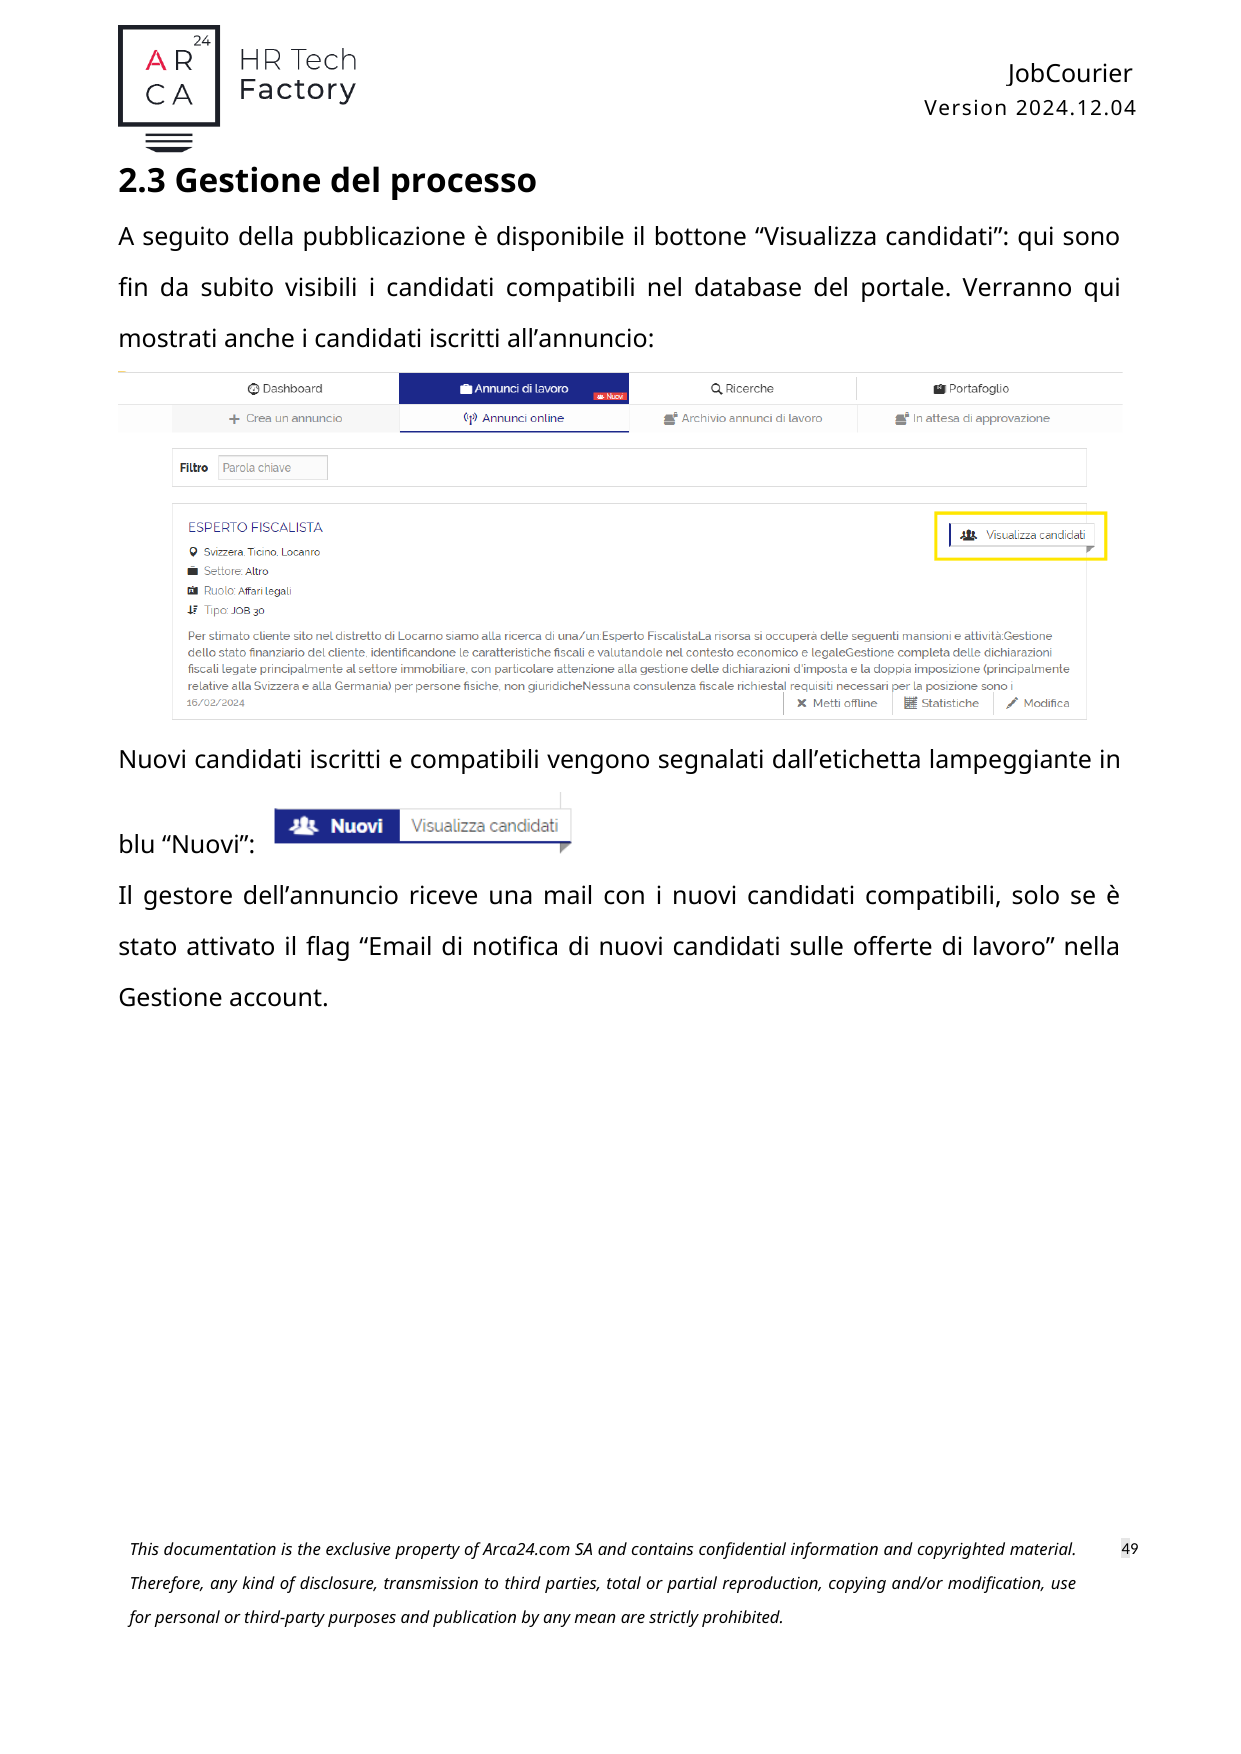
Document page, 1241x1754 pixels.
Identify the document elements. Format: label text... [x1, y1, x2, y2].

text Il gestore dell’annuncio riceve una mail con i nuovi candidati compatibili, solo se è stato attivato il flag “Email di notifica di nuovi candidati sulle offerte di lavoro” nella Gestione account. [118, 878, 1122, 1014]
text Nuovi candidati iscritti e compatibili vengono segnalati dall’etichetta lampeggiante in blu “Nuovi”: [118, 741, 1122, 861]
text A seguito della pubblicazione è disponibile il bottone “Visualizza candidati”: qui sono fin da subito visibili i candidati compatibili nel database del portale. Verranno qui mostrati anche i candidati iscritti all’annuncio: [118, 218, 1122, 354]
picture [118, 371, 1123, 725]
picture [261, 792, 589, 854]
picture [112, 22, 360, 155]
subtitle 2.3 Gestione del processo [118, 157, 1122, 202]
